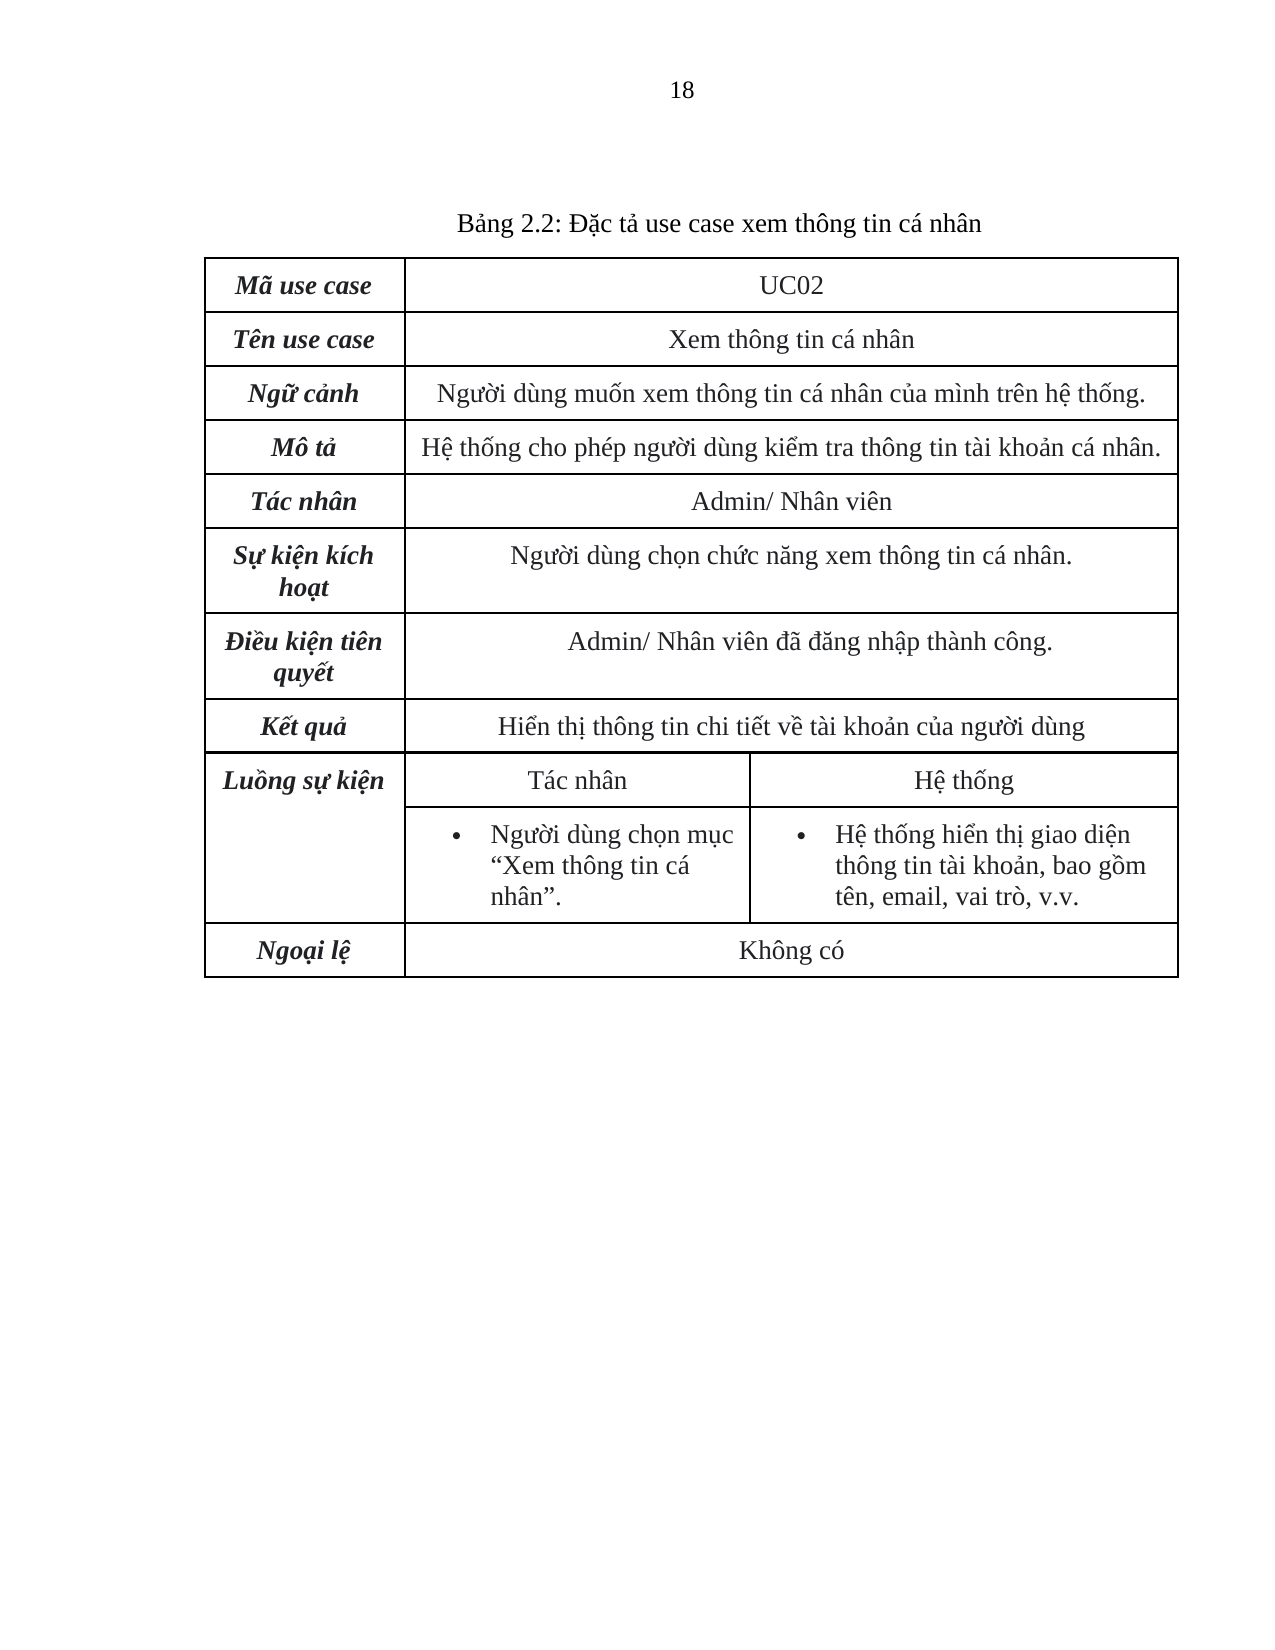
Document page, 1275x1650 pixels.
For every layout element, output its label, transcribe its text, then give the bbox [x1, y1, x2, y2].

table_cell Ngoại lệ [206, 924, 404, 976]
table_cell Người dùng chọn chức năng xem thông tin cá nhân. [406, 529, 1177, 612]
table_cell Hiển thị thông tin chi tiết về tài khoản của người dùng [406, 700, 1177, 751]
table_cell Hệ thống [751, 754, 1177, 806]
table_cell Không có [406, 924, 1177, 976]
text Bảng 2.2: Đặc tả use case xem thông tin cá nhân [207, 207, 1157, 238]
table_cell Điều kiện tiên quyết [206, 614, 404, 697]
table_cell Admin/ Nhân viên đã đăng nhập thành công. [406, 614, 1177, 697]
table_cell Tác nhân [206, 475, 404, 527]
table_cell Hệ thống hiển thị giao diện thông tin tài khoản, bao gồm tên, email, vai trò, v.v. [751, 808, 1177, 922]
table_header UC02 [406, 259, 1177, 311]
table_cell Ngữ cảnh [206, 367, 404, 419]
table_cell Hệ thống cho phép người dùng kiểm tra thông tin tài khoản cá nhân. [406, 421, 1177, 473]
table_cell Tác nhân [406, 754, 749, 806]
table_cell Người dùng chọn mục “Xem thông tin cá nhân”. [406, 808, 749, 922]
table_cell Sự kiện kích hoạt [206, 529, 404, 612]
table_cell Tên use case [206, 313, 404, 365]
table_cell Mô tả [206, 421, 404, 473]
table_cell Xem thông tin cá nhân [406, 313, 1177, 365]
table_cell Admin/ Nhân viên [406, 475, 1177, 527]
table_cell Luồng sự kiện [206, 754, 404, 922]
table_header Mã use case [206, 259, 404, 311]
table_cell Người dùng muốn xem thông tin cá nhân của mình trên hệ thống. [406, 367, 1177, 419]
table_cell Kết quả [206, 700, 404, 751]
